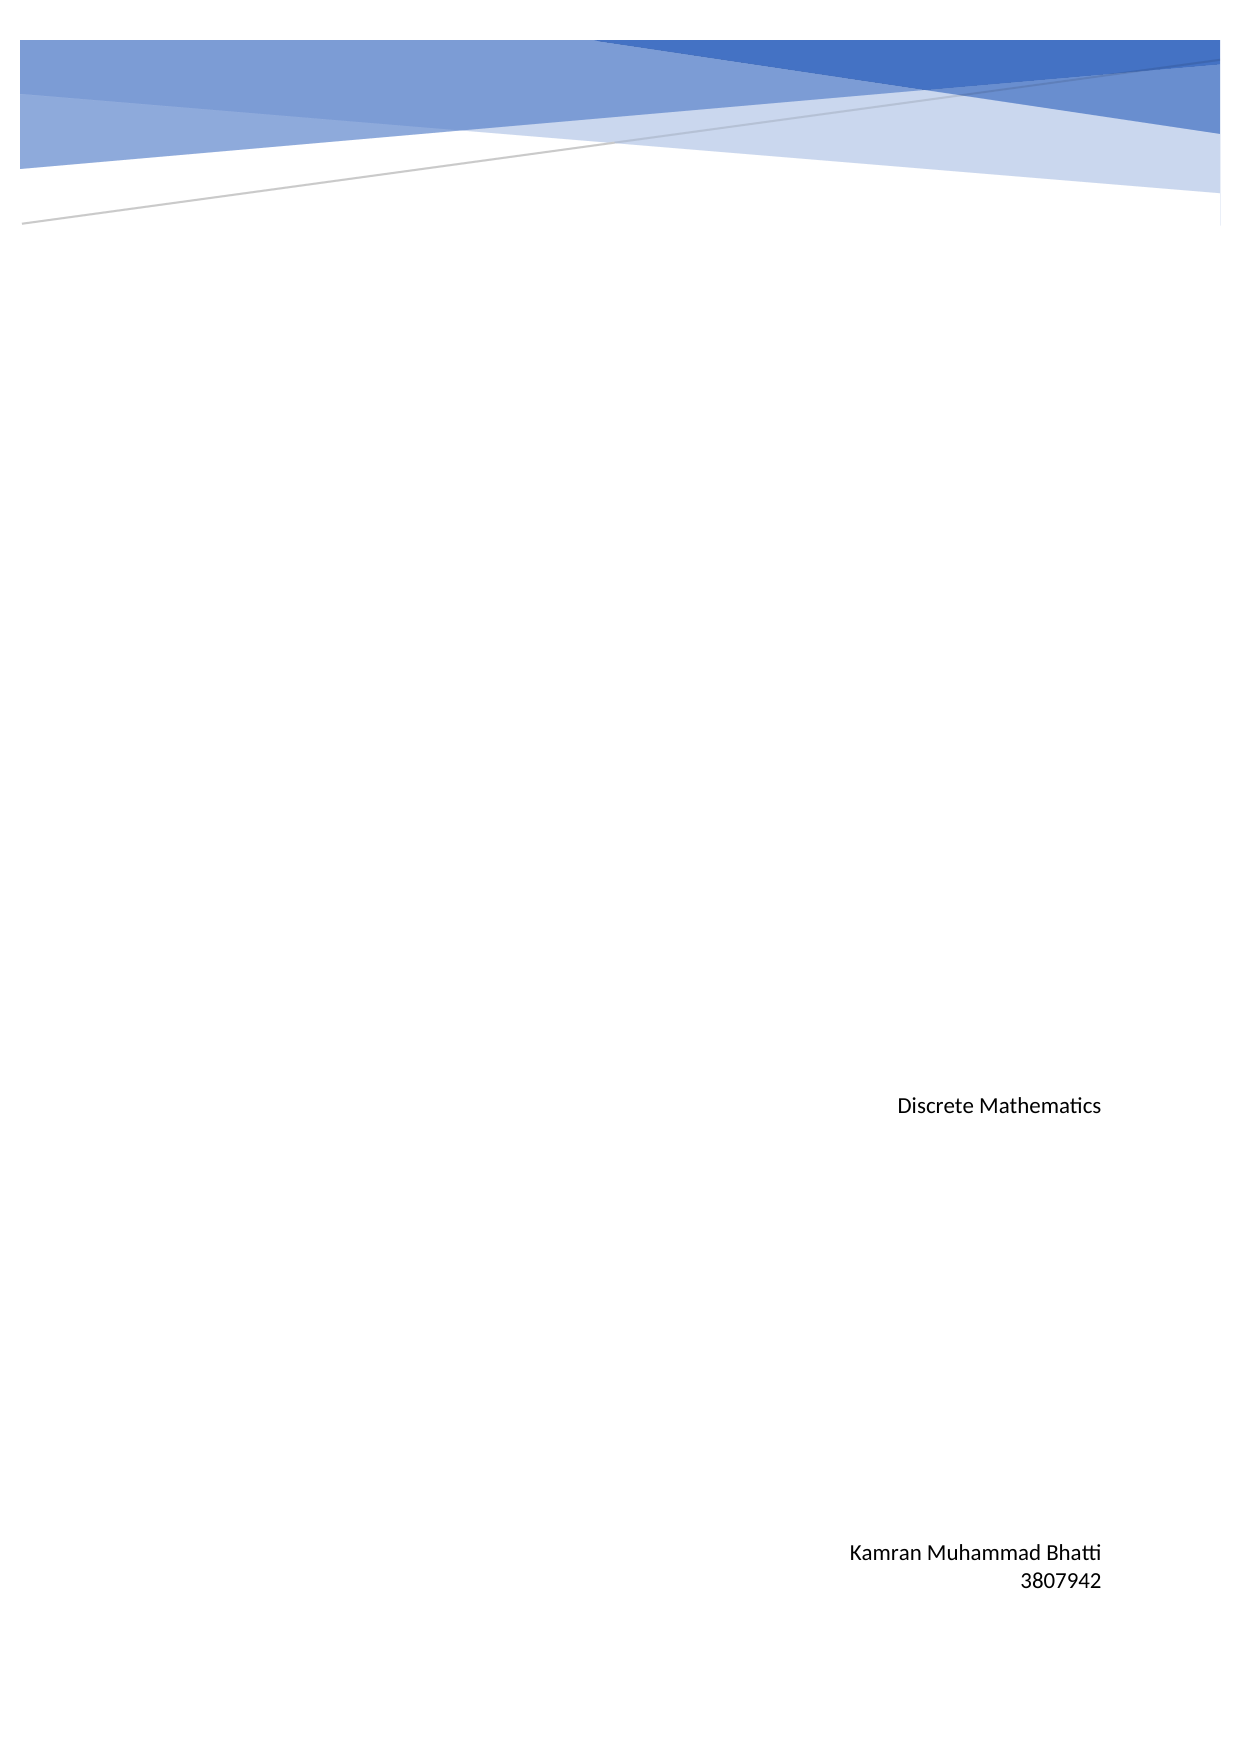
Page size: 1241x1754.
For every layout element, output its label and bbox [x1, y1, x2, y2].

picture [20, 40, 1221, 240]
